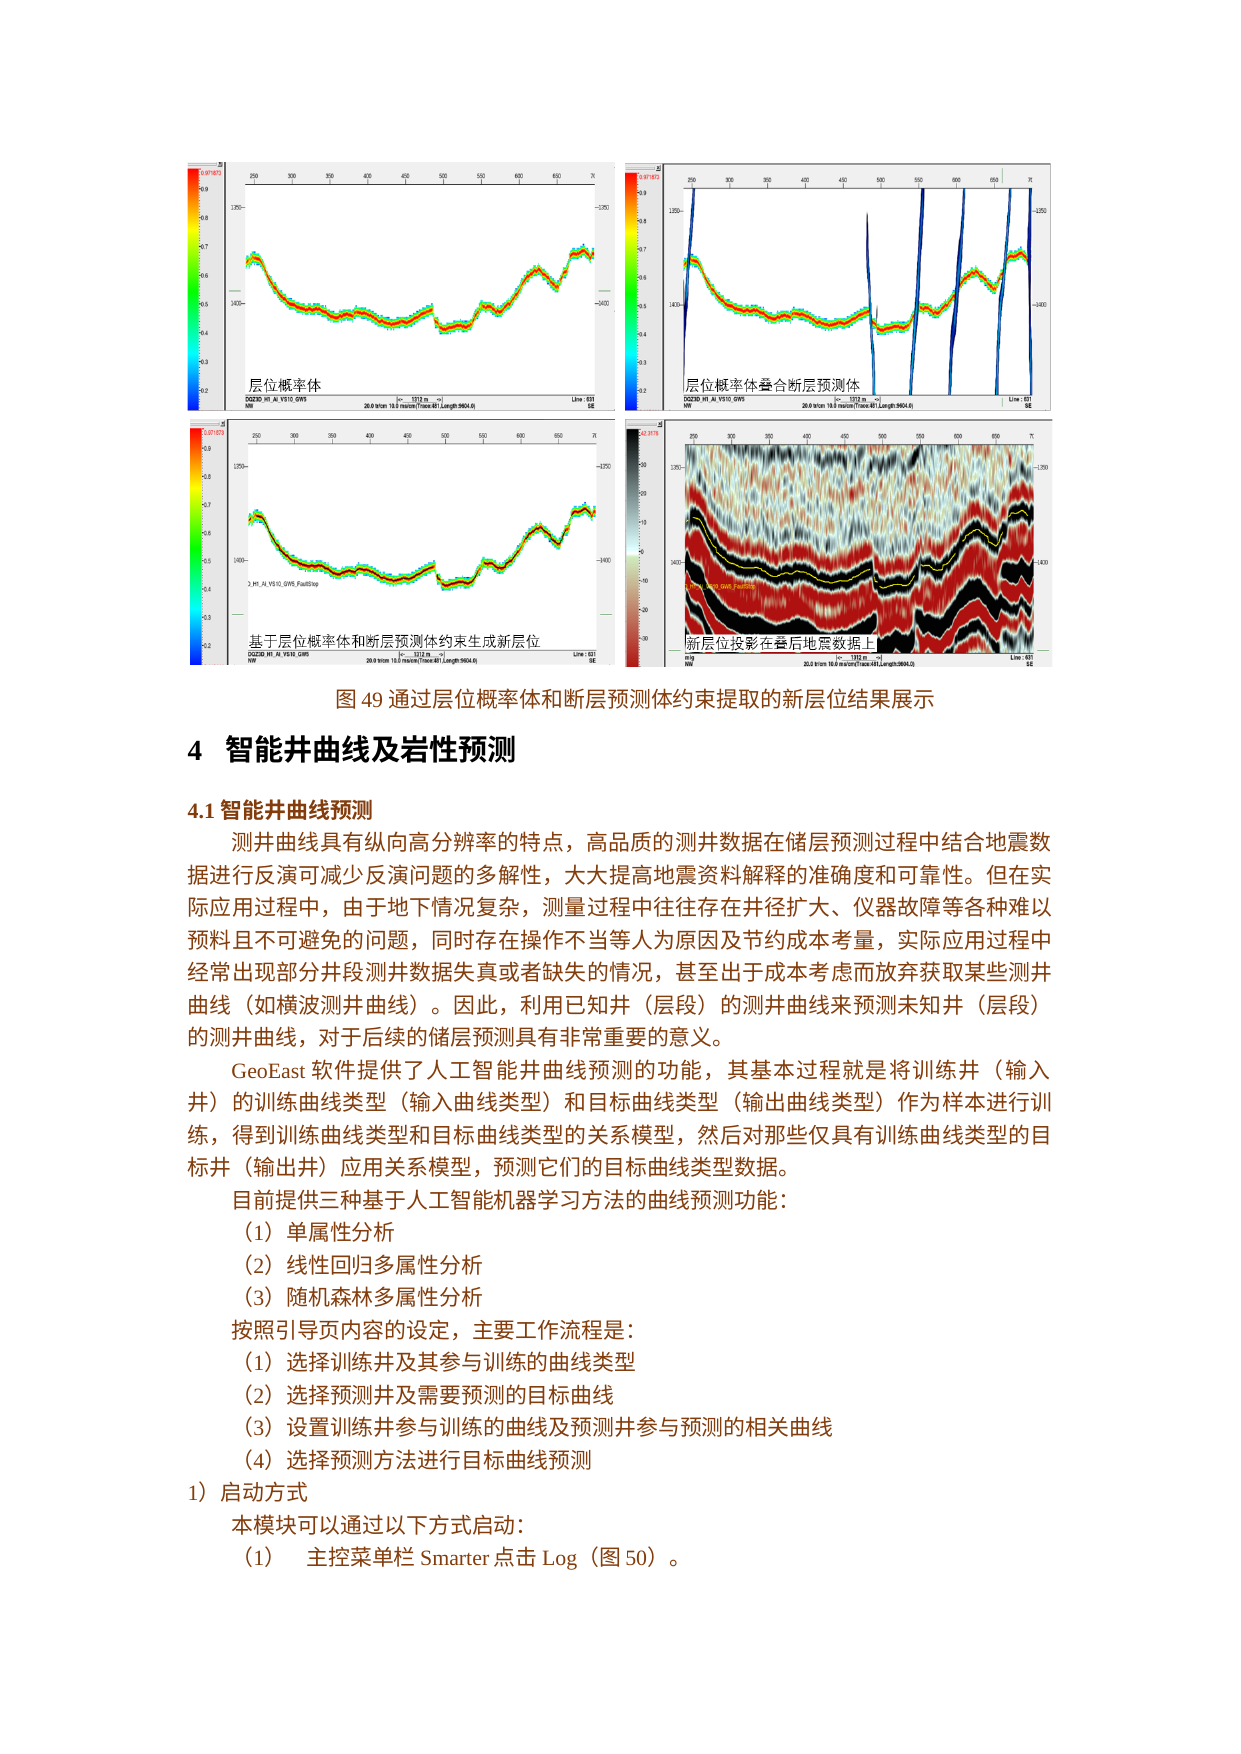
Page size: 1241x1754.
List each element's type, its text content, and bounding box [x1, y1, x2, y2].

text 图49 通过层位概率体和断层预测体约束提取的新层位结果展示 [217, 682, 1053, 714]
text 按照引导页内容的设定，主要工作流程是： [187, 1312, 1053, 1345]
text （1）选择训练井及其参与训练的曲线类型 [187, 1345, 1053, 1377]
text GeoEast软件提供了人工智能井曲线预测的功能，其基本过程就是将训练井（输入井）的训练曲线类型（输入曲线类型）和目标曲线类型（输出曲线类型）作为样本进行训练，得到训练曲线类型和目标曲线类型的关系模型，然后对那些仅具有训练曲线类型的目标井（输出井）应用关系模型，预测它们的目标曲线类型数据。 [187, 1052, 1053, 1182]
text 测井曲线具有纵向高分辨率的特点，高品质的测井数据在储层预测过程中结合地震数据进行反演可减少反演问题的多解性，大大提高地震资料解释的准确度和可靠性。但在实际应用过程中，由于地下情况复杂，测量过程中往往存在井径扩大、仪器故障等各种难以预料且不可避免的问题，同时存在操作不当等人为原因及节约成本考量，实际应用过程中经常出现部分井段测井数据失真或者缺失的情况，甚至出于成本考虑而放弃获取某些测井曲线（如横波测井曲线）。因此，利用已知井（层段）的测井曲线来预测未知井（层段）的测井曲线，对于后续的储层预测具有非常重要的意义。 [187, 825, 1053, 1052]
text 本模块可以通过以下方式启动： [187, 1507, 1053, 1540]
subtitle 智能井曲线及岩性预测 [187, 727, 1053, 769]
picture [187, 162, 1053, 667]
text （3）随机森林多属性分析 [187, 1280, 1053, 1312]
list 1）启动方式 [187, 1475, 1053, 1507]
text 目前提供三种基于人工智能机器学习方法的曲线预测功能： [187, 1182, 1053, 1215]
list 主控菜单栏Smarter点击Log（图50）。 [231, 1540, 1053, 1572]
text （1）单属性分析 [187, 1215, 1053, 1247]
text 4.1 智能井曲线预测 [187, 792, 1053, 825]
text （3）设置训练井参与训练的曲线及预测井参与预测的相关曲线 [187, 1410, 1053, 1442]
text （2）选择预测井及需要预测的目标曲线 [187, 1377, 1053, 1410]
text （4）选择预测方法进行目标曲线预测 [187, 1442, 1053, 1475]
text （2）线性回归多属性分析 [187, 1247, 1053, 1280]
